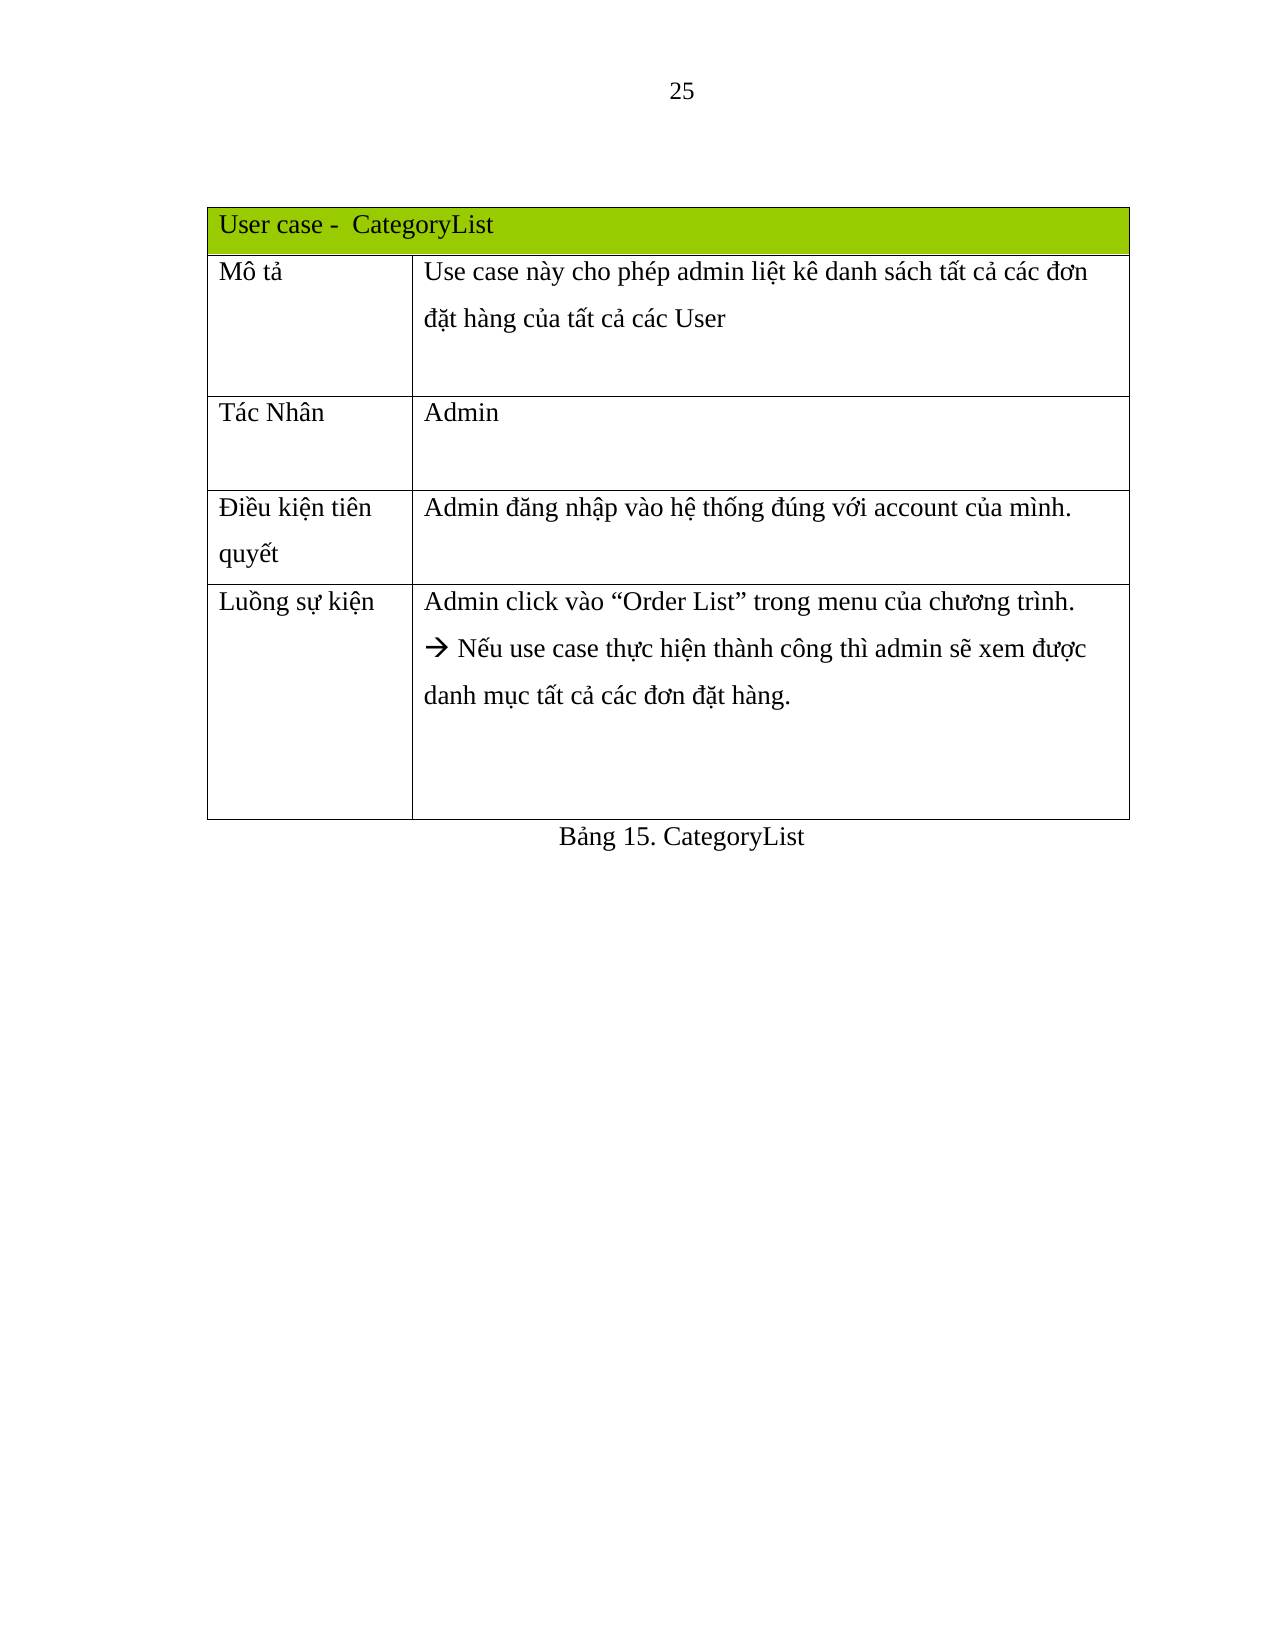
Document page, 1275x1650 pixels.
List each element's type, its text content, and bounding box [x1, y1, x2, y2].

table_cell Điều kiện tiên quyết [208, 491, 412, 584]
table_cell Tác Nhân [208, 397, 412, 490]
table_cell Admin đăng nhập vào hệ thống đúng với account của mình. [413, 491, 1129, 584]
table_cell Admin [413, 397, 1129, 490]
table_header User case - CategoryList [208, 208, 1129, 254]
text Bảng 15. CategoryList [207, 820, 1157, 851]
table_cell Admin click vào “Order List” trong menu của chương trình. Nếu use case thực hiện thành công thì admin sẽ xem được danh mục tất cả các đơn đặt hàng. [413, 585, 1129, 819]
table_cell Mô tả [208, 256, 412, 396]
table_cell Luồng sự kiện [208, 585, 412, 819]
table_cell Use case này cho phép admin liệt kê danh sách tất cả các đơn đặt hàng của tất cả các User [413, 256, 1129, 396]
